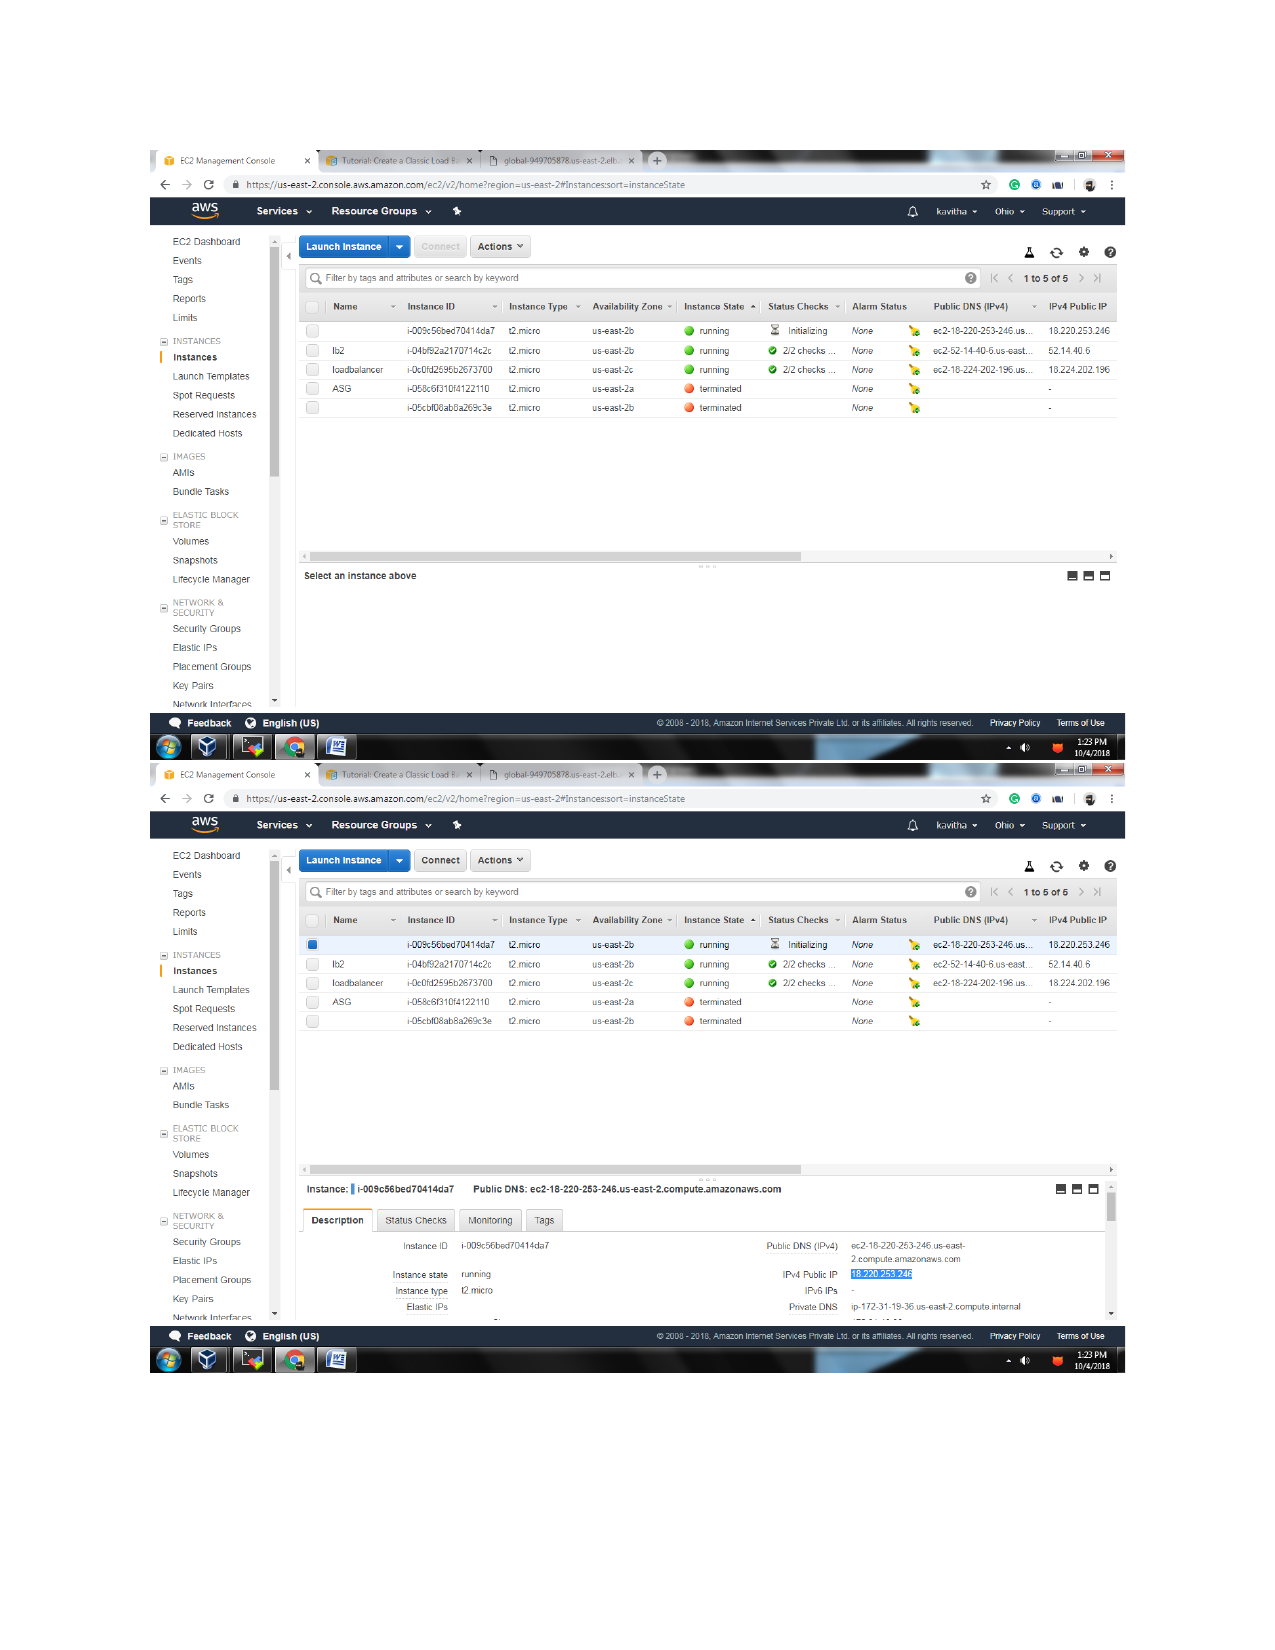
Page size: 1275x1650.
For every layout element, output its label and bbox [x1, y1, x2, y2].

picture [150, 150, 1125, 760]
picture [150, 763, 1125, 1373]
